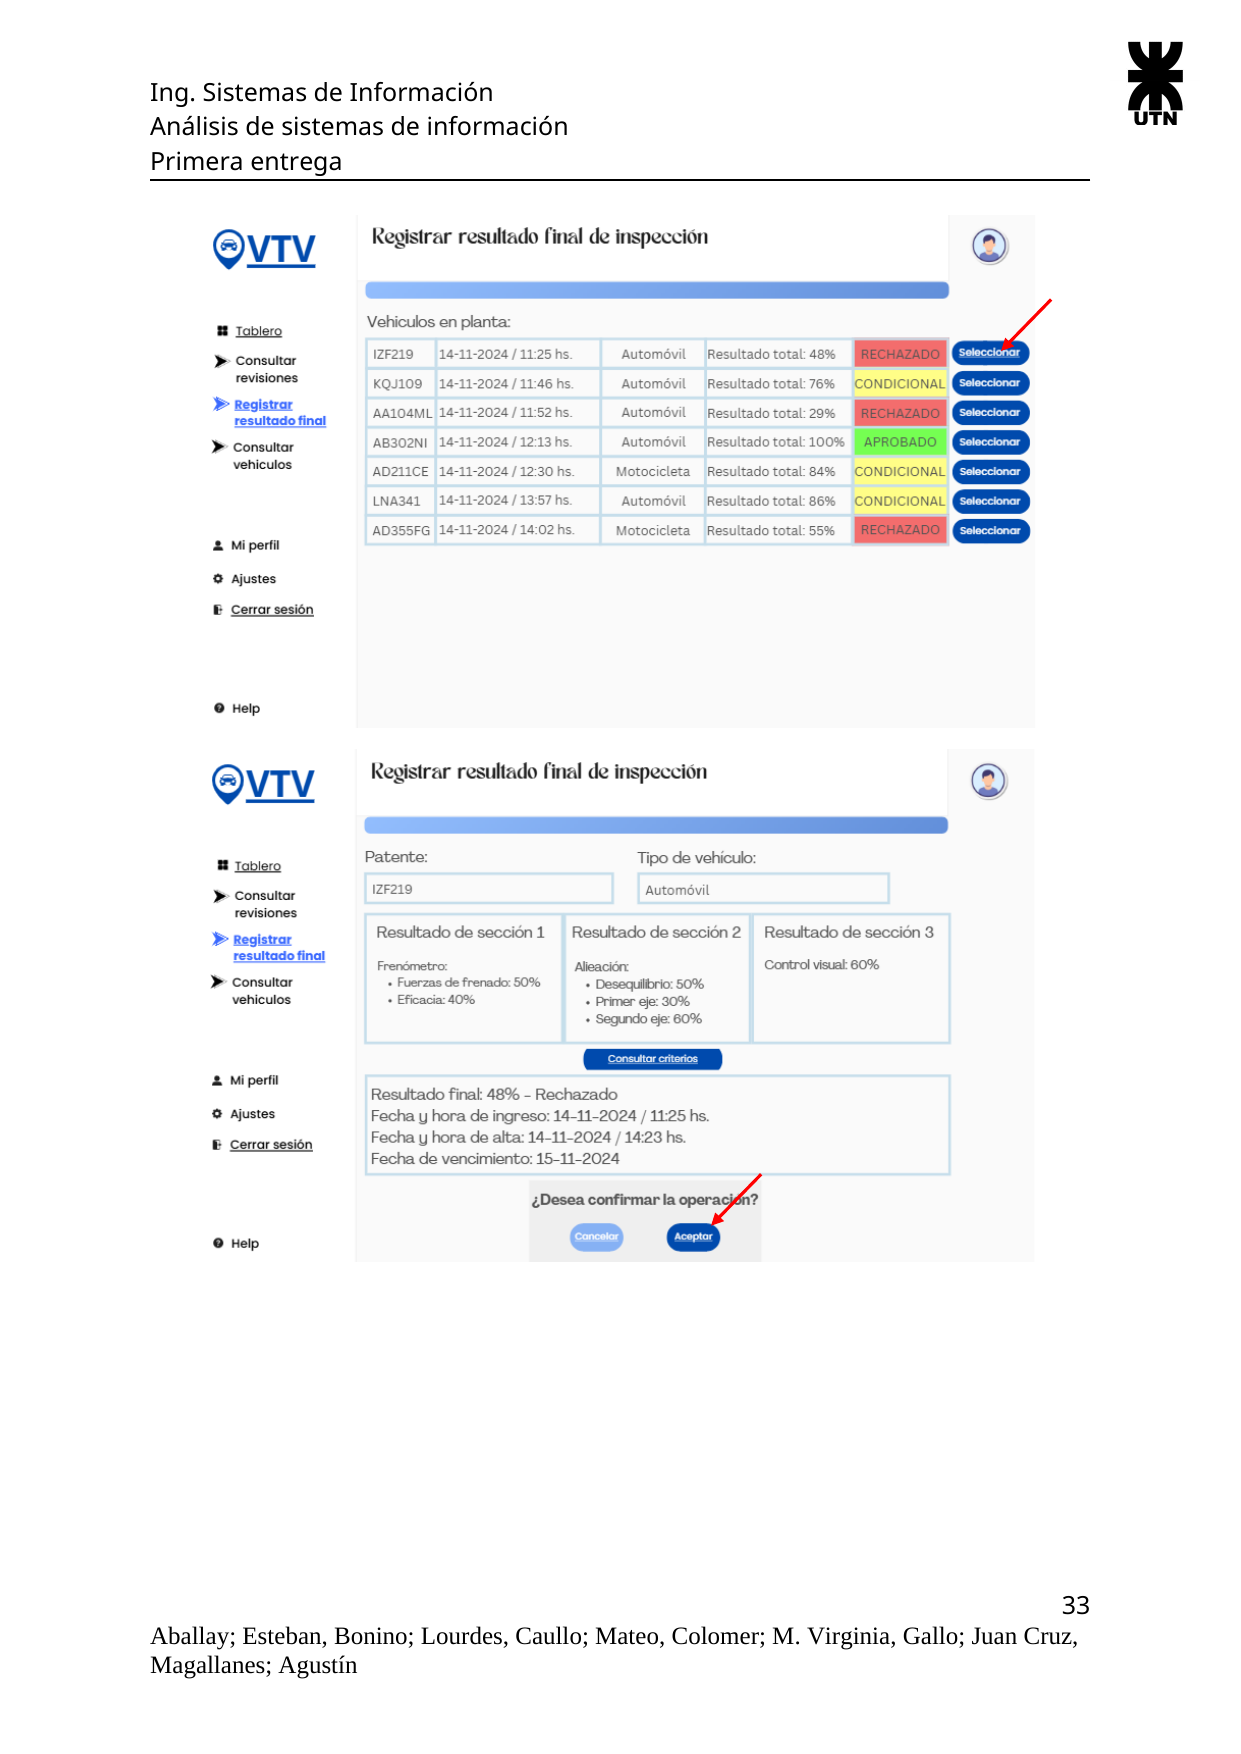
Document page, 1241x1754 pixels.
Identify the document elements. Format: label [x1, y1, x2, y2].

picture [205, 215, 1035, 728]
picture [205, 749, 1035, 1262]
picture [1108, 33, 1200, 124]
